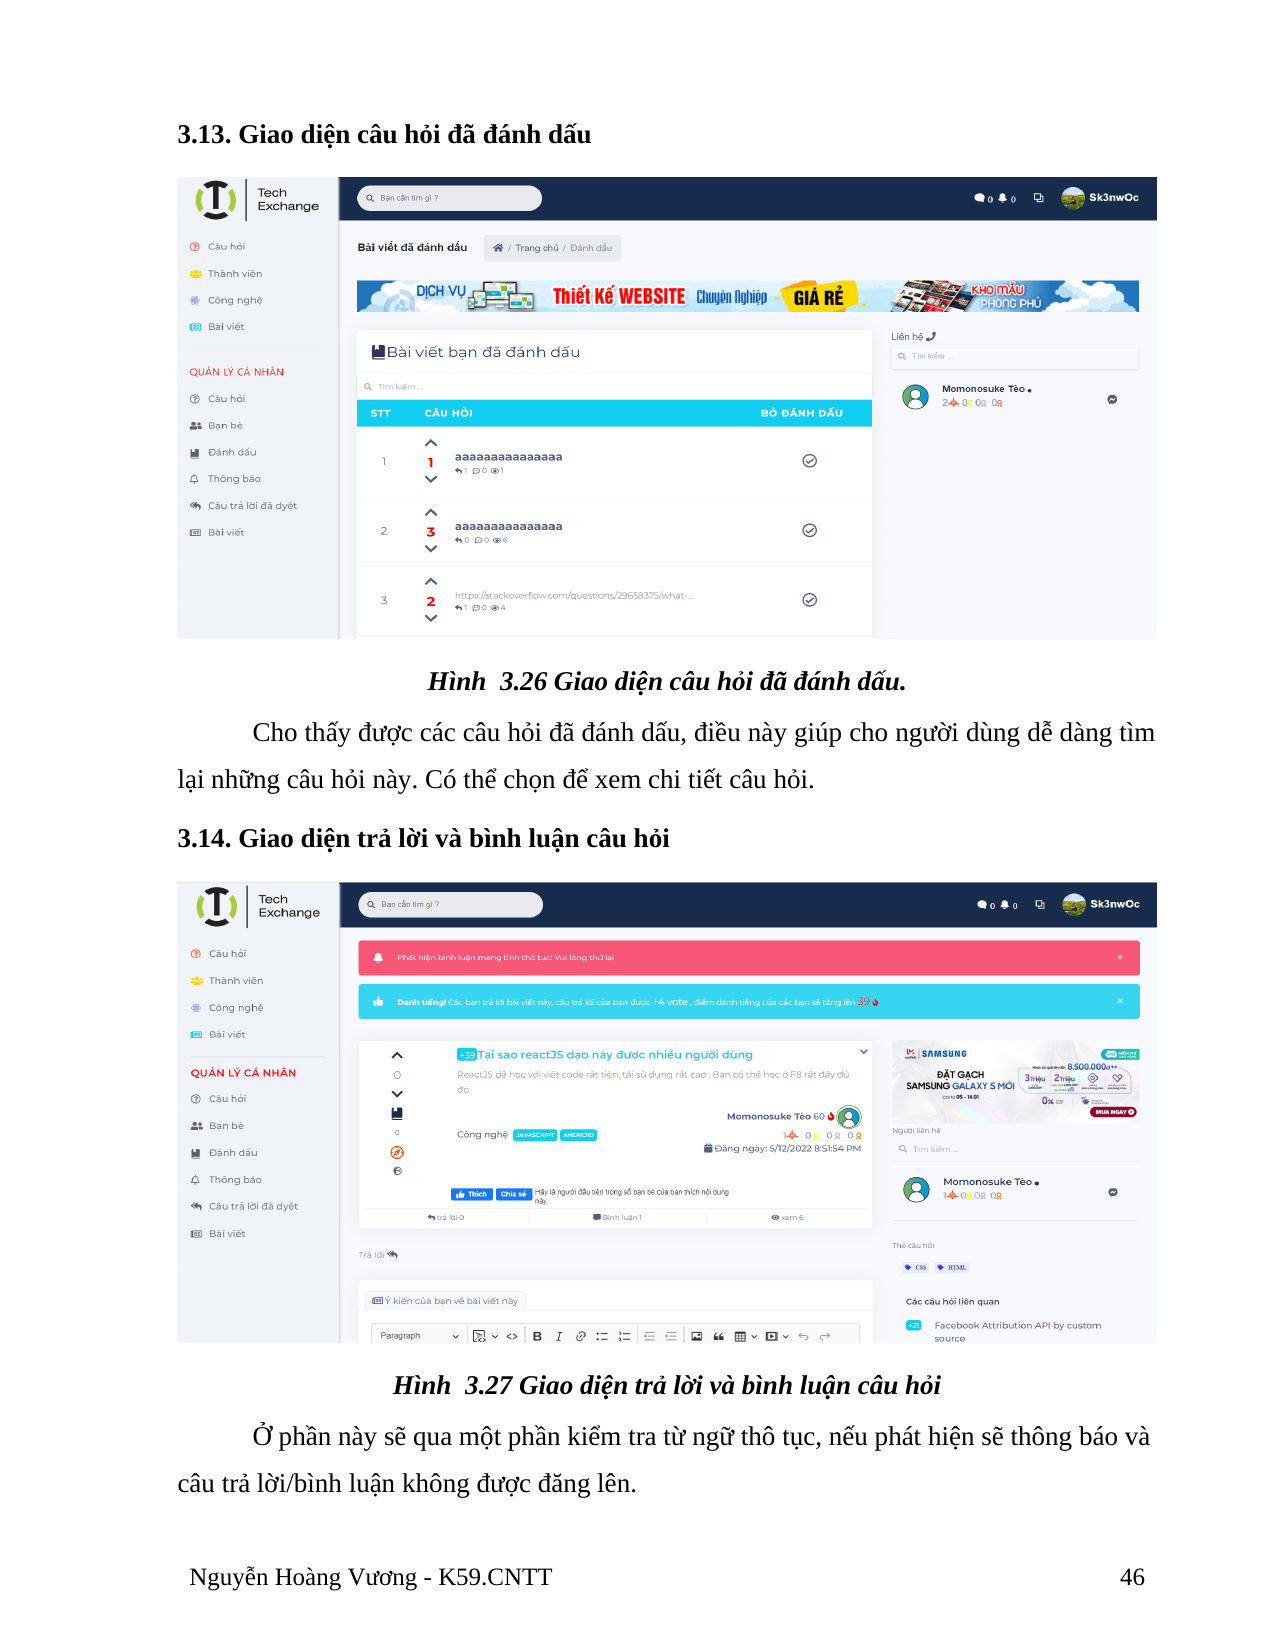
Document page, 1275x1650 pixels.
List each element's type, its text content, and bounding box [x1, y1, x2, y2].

picture [177, 177, 1157, 639]
subtitle Giao diện câu hỏi đã đánh dấu [177, 118, 1157, 149]
text Ở phần này sẽ qua một phần kiểm tra từ ngữ thô tục, nếu phát hiện sẽ thông báo và câu trả lời/bình luận không được đăng lên. [177, 1420, 1157, 1498]
subtitle Giao diện trả lời và bình luận câu hỏi [177, 822, 1157, 853]
picture [177, 881, 1157, 1343]
text Cho thấy được các câu hỏi đã đánh dấu, điều này giúp cho người dùng dễ dàng tìm lại những câu hỏi này. Có thể chọn để xem chi tiết câu hỏi. [177, 716, 1157, 794]
